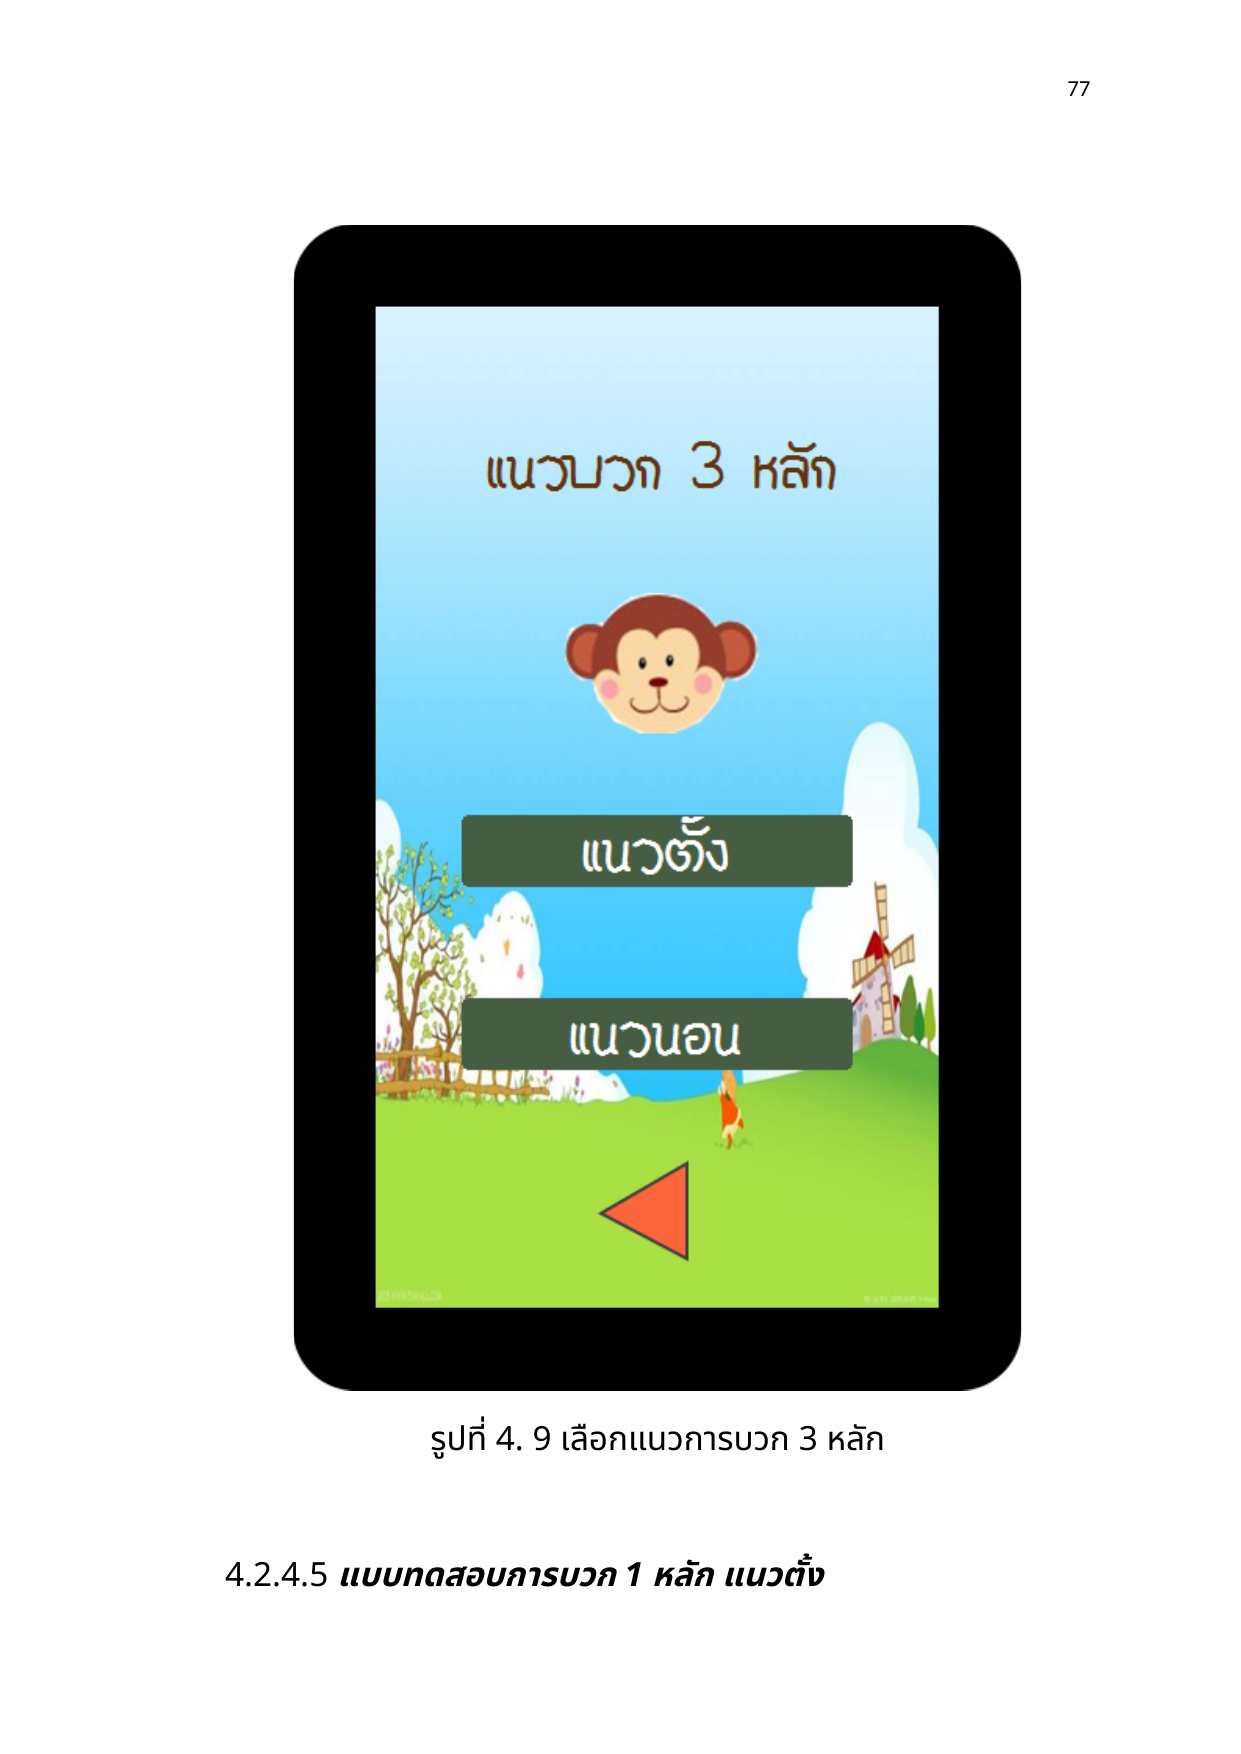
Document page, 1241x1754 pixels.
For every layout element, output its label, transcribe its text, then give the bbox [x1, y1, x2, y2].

subtitle 4.2.4.5 แบบทดสอบการบวก 1 หลัก แนวตั้ง [225, 1551, 1090, 1602]
picture [293, 225, 1022, 1391]
text รูปที่ 4. 9 เลือกแนวการบวก 3 หลัก [225, 1415, 1090, 1466]
